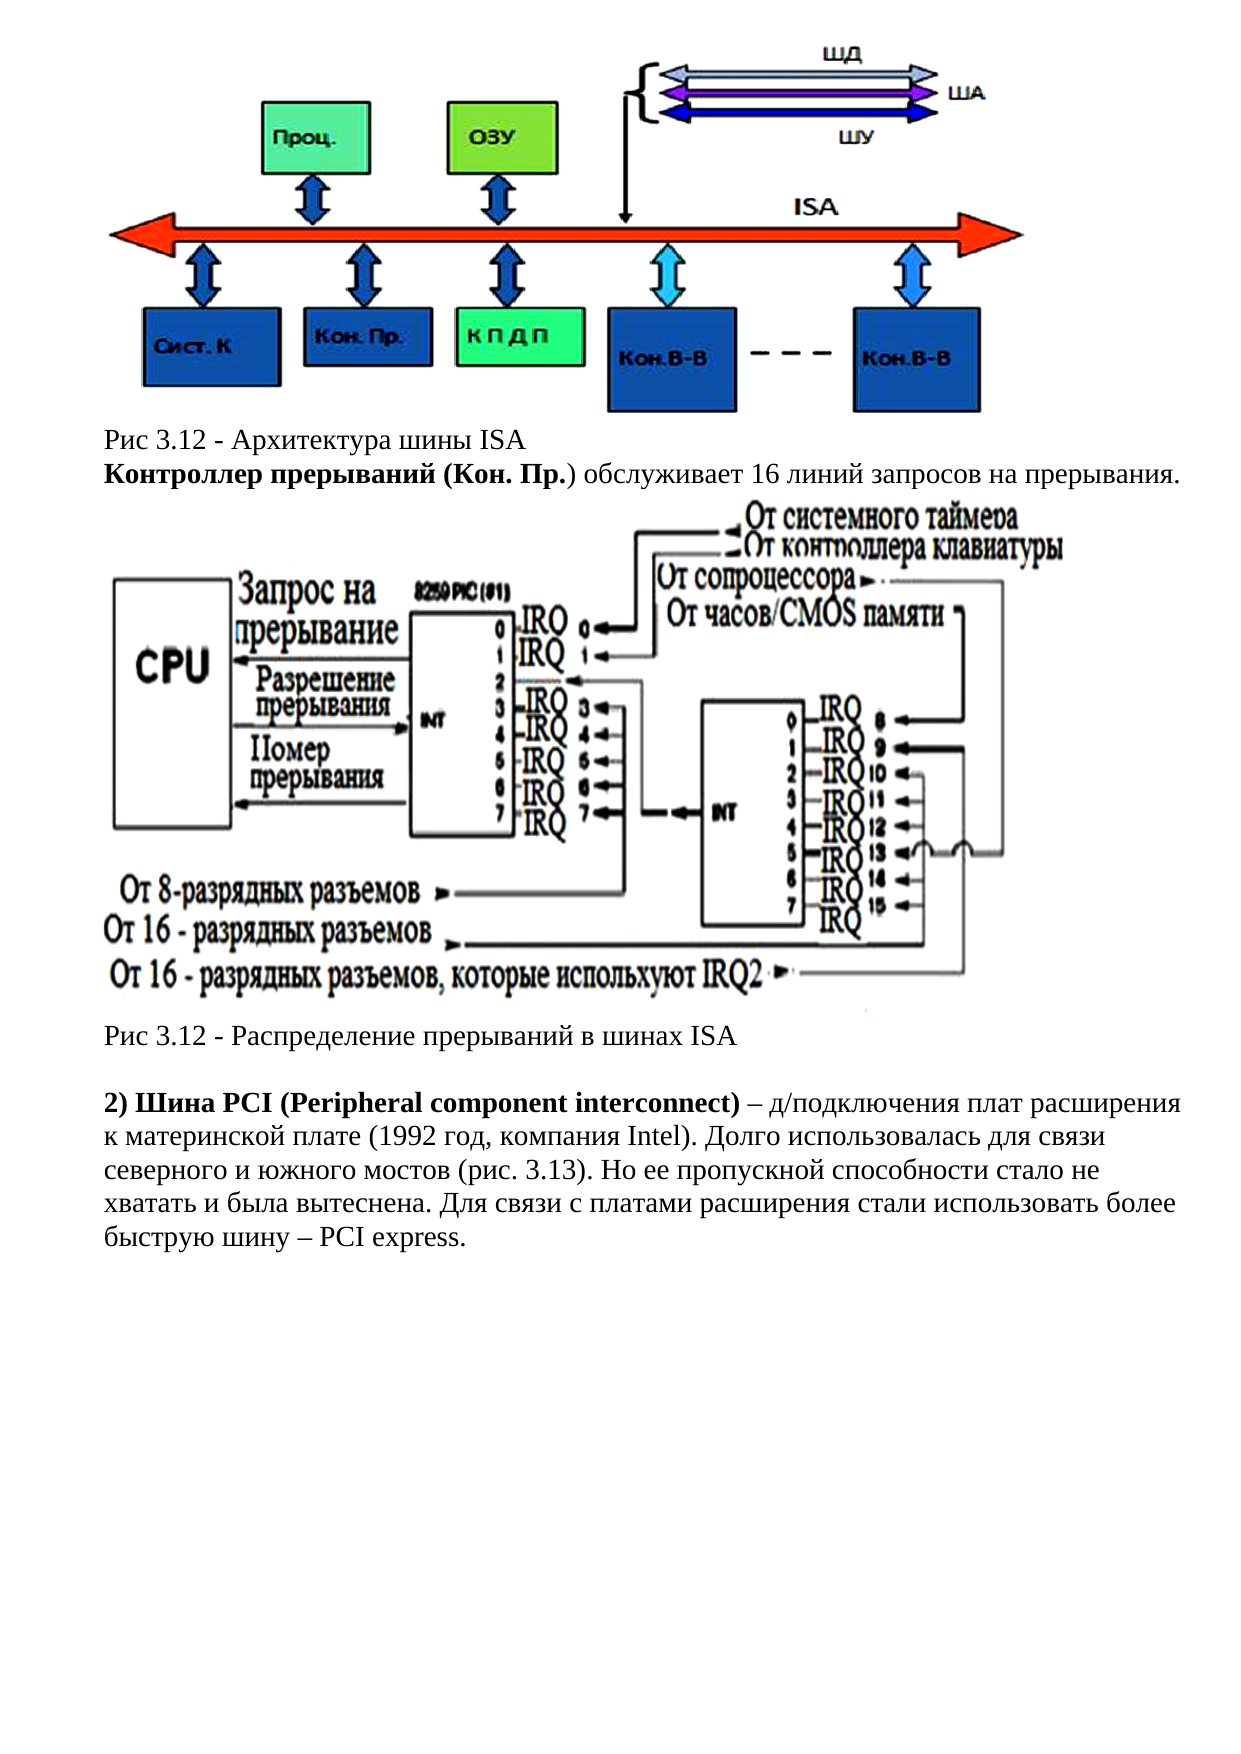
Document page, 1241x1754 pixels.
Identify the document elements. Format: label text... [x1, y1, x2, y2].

picture [103, 489, 1063, 1012]
picture [103, 44, 1026, 417]
text 2) Шина PCI (Peripheral component interconnect) – д/подключения плат расширения к материнской плате (1992 год, компания Intel). Долго использовалась для связи северного и южного мостов (рис. 3.13). Но ее пропускной способности стало не хватать и была вытеснена. Для связи с платами расширения стали использовать более быструю шину – PCI express. [103, 1085, 1196, 1252]
text Рис 3.12 - Распределение прерываний в шинах ISA [103, 1018, 1196, 1051]
text Рис 3.12 - Архитектура шины ISA [103, 422, 1196, 456]
text Контроллер прерываний (Кон. Пр.) обслуживает 16 линий запросов на прерывания. [103, 456, 1196, 489]
